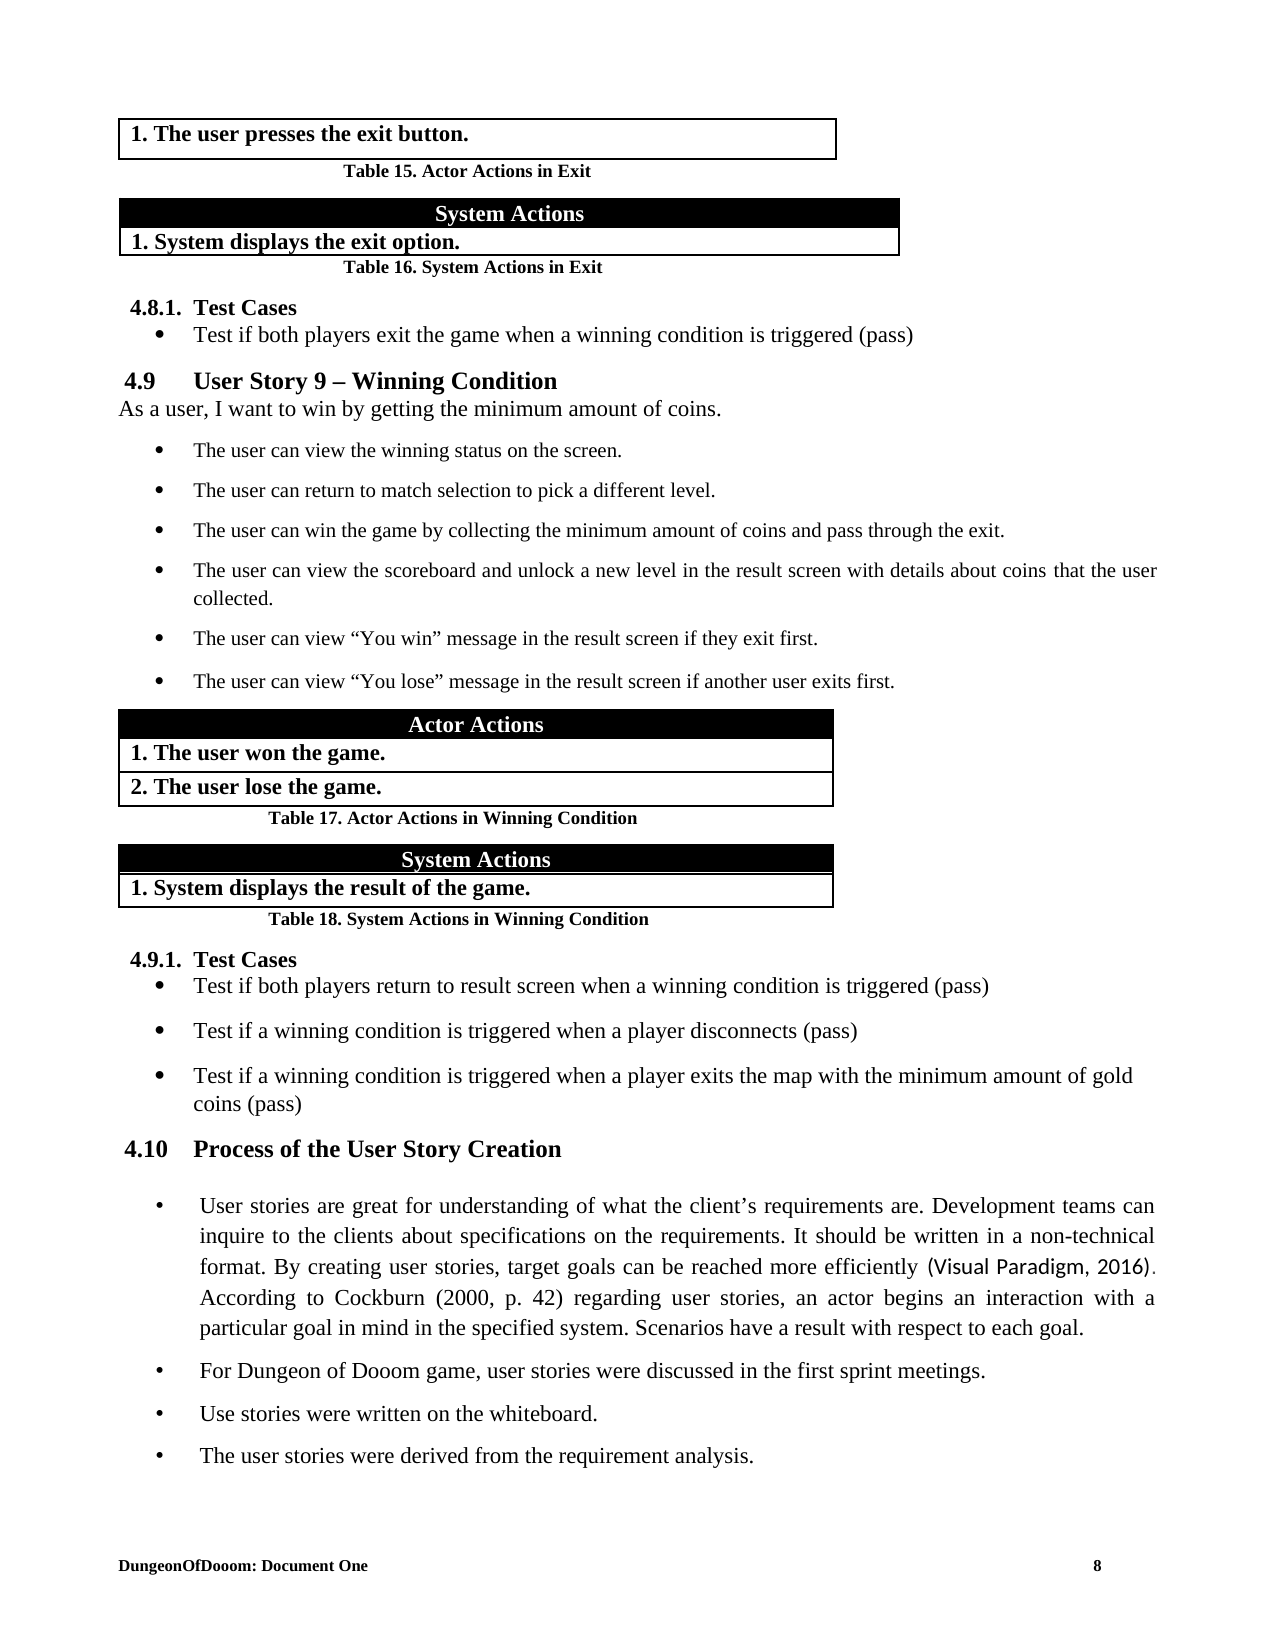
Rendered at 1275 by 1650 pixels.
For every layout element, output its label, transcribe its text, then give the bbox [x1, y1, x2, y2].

text As a user, I want to win by getting the minimum amount of coins. [118, 395, 1157, 422]
list The user can win the game by collecting the minimum amount of coins and pass through the exit. [156, 518, 1157, 542]
list The user can view the winning status on the screen. [156, 438, 1157, 462]
list Test if a winning condition is triggered when a player disconnects (pass) [156, 1017, 1157, 1043]
list For Dungeon of Dooom game, user stories were discussed in the first sprint meetings. [156, 1357, 1157, 1383]
table_header System Actions [120, 846, 832, 872]
list The user can return to match selection to pick a different level. [156, 478, 1157, 502]
text Process of the User Story Creation [124, 1134, 1157, 1163]
list Test if both players exit the game when a winning condition is triggered (pass) [156, 320, 1157, 348]
table_header System Actions [121, 200, 898, 226]
list Use stories were written on the whiteboard. [156, 1400, 1157, 1426]
text Table 18. System Actions in Winning Condition [193, 908, 1157, 930]
text Test Cases [130, 294, 1157, 320]
text Table 17. Actor Actions in Winning Condition [193, 807, 1157, 828]
list The user can view “You lose” message in the result screen if another user exits first. [156, 668, 1157, 693]
text Table 16. System Actions in Exit [268, 256, 1157, 278]
text Test Cases [130, 946, 1157, 972]
text User Story 9 – Winning Condition [124, 366, 1157, 395]
list The user can view the scoreboard and unlock a new level in the result screen with details about coins that the user collected. [156, 558, 1157, 610]
table_cell 2. The user lose the game. [120, 773, 832, 804]
list Test if a winning condition is triggered when a player exits the map with the minimum amount of gold coins (pass) [156, 1062, 1157, 1116]
table_cell 1. System displays the exit option. [121, 228, 898, 254]
table_cell 1. System displays the result of the game. [120, 875, 832, 906]
text Table 15. Actor Actions in Exit [268, 160, 1157, 182]
table_cell 1. The user won the game. [120, 739, 832, 771]
table_header Actor Actions [120, 711, 832, 737]
list The user can view “You win” message in the result screen if they exit first. [156, 626, 1157, 650]
list Test if both players return to result screen when a winning condition is triggered (pass) [156, 972, 1157, 999]
list The user stories were derived from the requirement analysis. [156, 1443, 1157, 1469]
list User stories are great for understanding of what the client’s requirements are. Development teams can inquire to the clients about specifications on the requirements. It should be written in a non-technical format. By creating user stories, target goals can be reached more efficiently . According to Cockburn regarding user stories, an actor begins an interaction with a particular goal in mind in the specified system. Scenarios have a result with respect to each goal. [156, 1192, 1157, 1341]
table_cell 1. The user presses the exit button. [120, 120, 835, 158]
